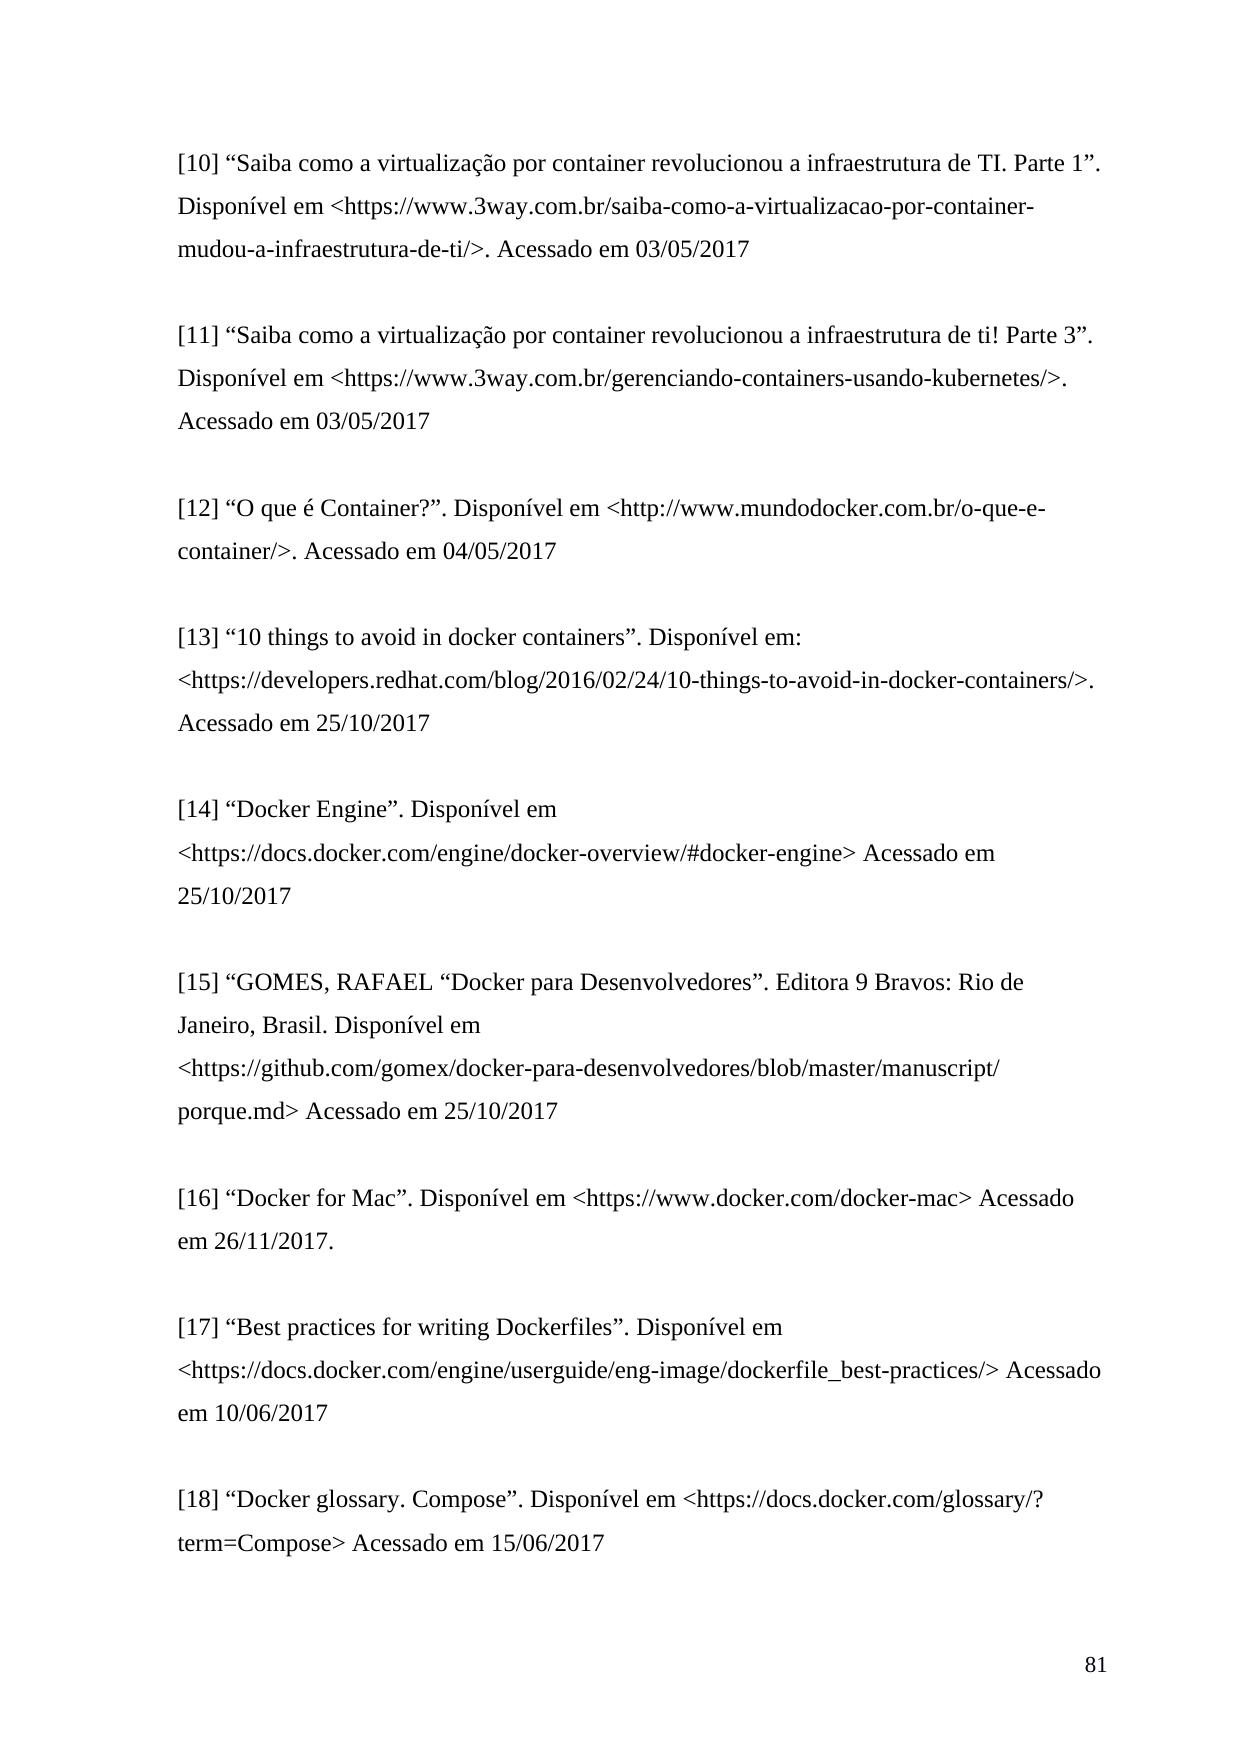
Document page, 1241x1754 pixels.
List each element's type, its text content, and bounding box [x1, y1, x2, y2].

text [15] “GOMES, RAFAEL “Docker para Desenvolvedores”. Editora 9 Bravos: Rio de Janeiro, Brasil. Disponível em <https://github.com/gomex/docker-para-desenvolvedores/blob/master/manuscript/porque.md> Acessado em 25/10/2017 [177, 967, 1107, 1125]
text [17] “Best practices for writing Dockerfiles”. Disponível em <https://docs.docker.com/engine/userguide/eng-image/dockerfile_best-practices/> Acessado em 10/06/2017 [177, 1312, 1107, 1427]
text [18] “Docker glossary. Compose”. Disponível em <https://docs.docker.com/glossary/?term=Compose> Acessado em 15/06/2017 [177, 1484, 1107, 1556]
text [11] “Saiba como a virtualização por container revolucionou a infraestrutura de ti! Parte 3”. Disponível em <https://www.3way.com.br/gerenciando-containers-usando-kubernetes/>. Acessado em 03/05/2017 [177, 320, 1107, 435]
text [12] “O que é Container?”. Disponível em <http://www.mundodocker.com.br/o-que-e-container/>. Acessado em 04/05/2017 [177, 493, 1107, 564]
text [10] “Saiba como a virtualização por container revolucionou a infraestrutura de TI. Parte 1”. Disponível em <https://www.3way.com.br/saiba-como-a-virtualizacao-por-container-mudou-a-infraestrutura-de-ti/>. Acessado em 03/05/2017 [177, 148, 1107, 263]
text [16] “Docker for Mac”. Disponível em <https://www.docker.com/docker-mac> Acessado em 26/11/2017. [177, 1183, 1107, 1254]
text [14] “Docker Engine”. Disponível em <https://docs.docker.com/engine/docker-overview/#docker-engine> Acessado em 25/10/2017 [177, 794, 1107, 909]
text [13] “10 things to avoid in docker containers”. Disponível em: <https://developers.redhat.com/blog/2016/02/24/10-things-to-avoid-in-docker-containers/>. Acessado em 25/10/2017 [177, 622, 1107, 737]
